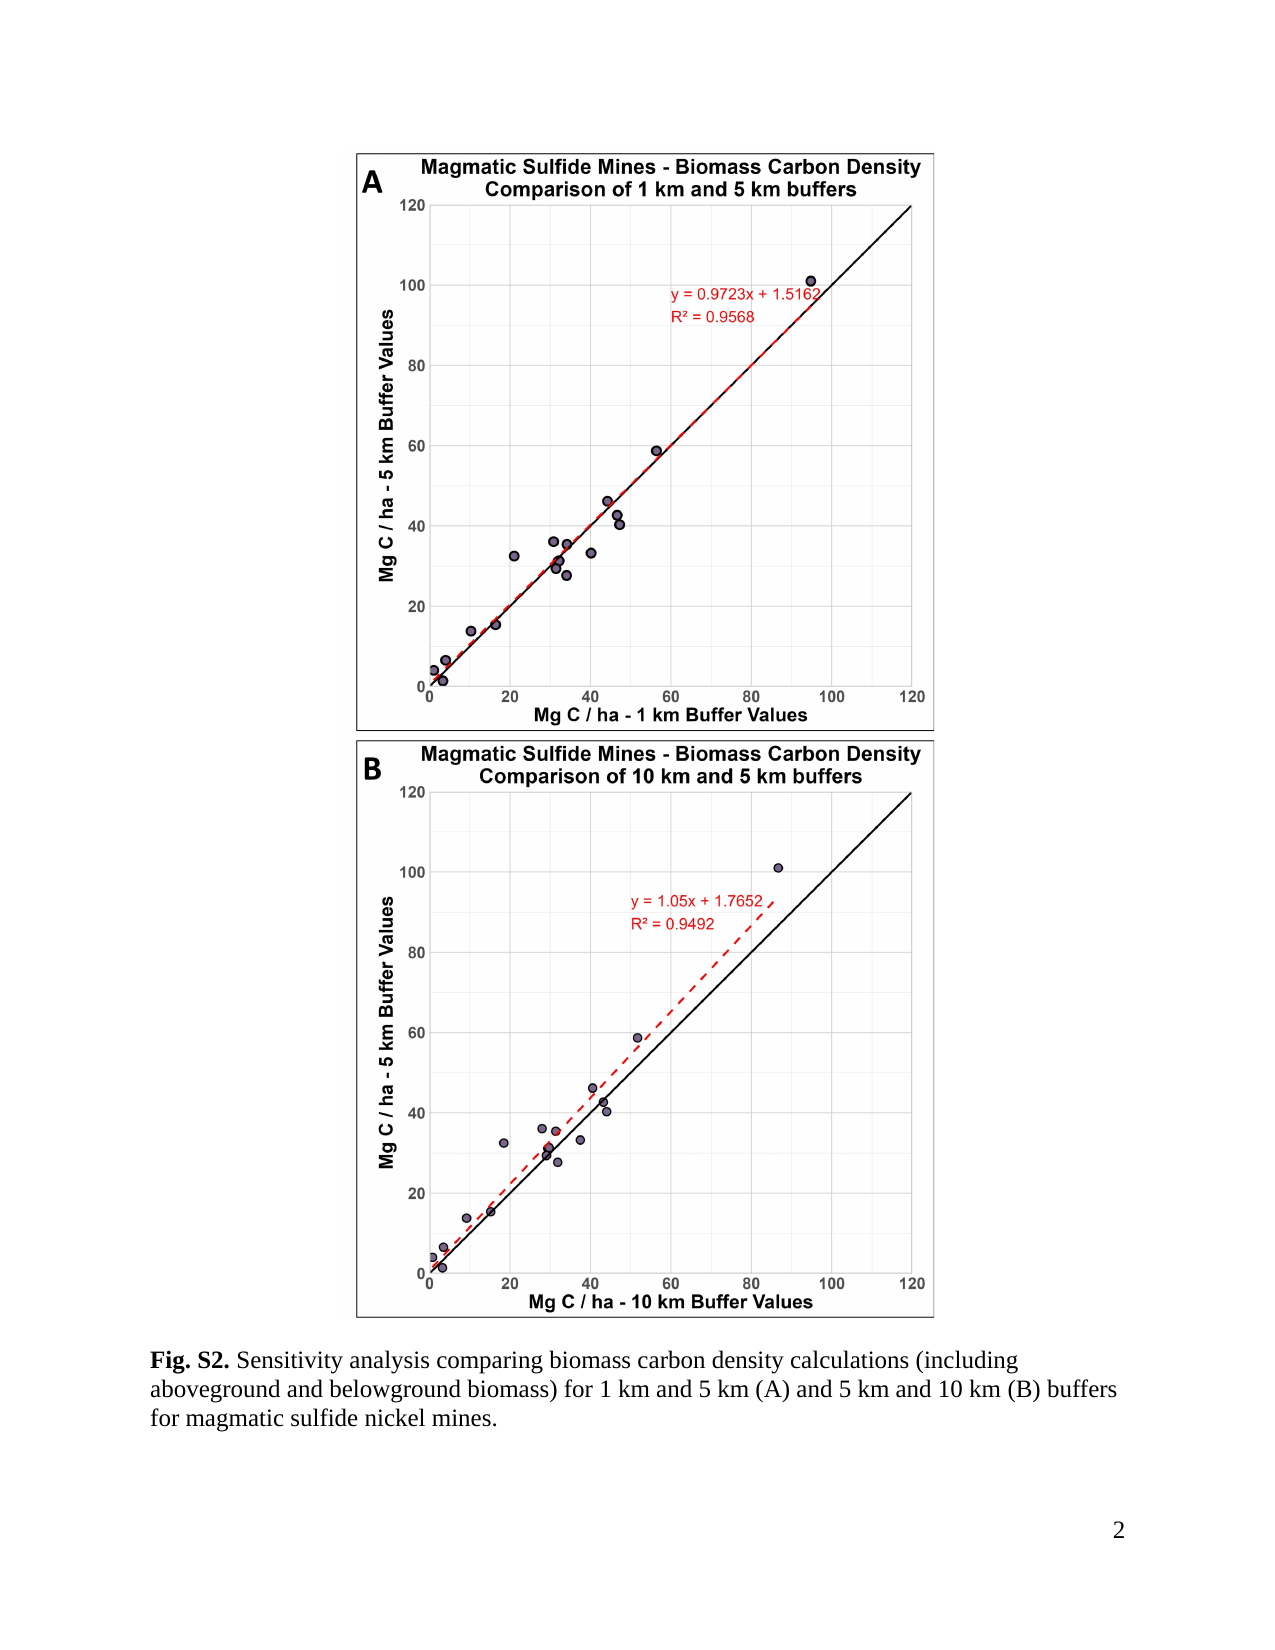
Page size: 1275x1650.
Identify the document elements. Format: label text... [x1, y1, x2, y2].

subtitle Fig. S2. Sensitivity analysis comparing biomass carbon density calculations (including aboveground and belowground biomass) for 1 km and 5 km (A) and 5 km and 10 km (B) buffers for magmatic sulfide nickel mines. [150, 1345, 1125, 1432]
picture [340, 150, 935, 1318]
